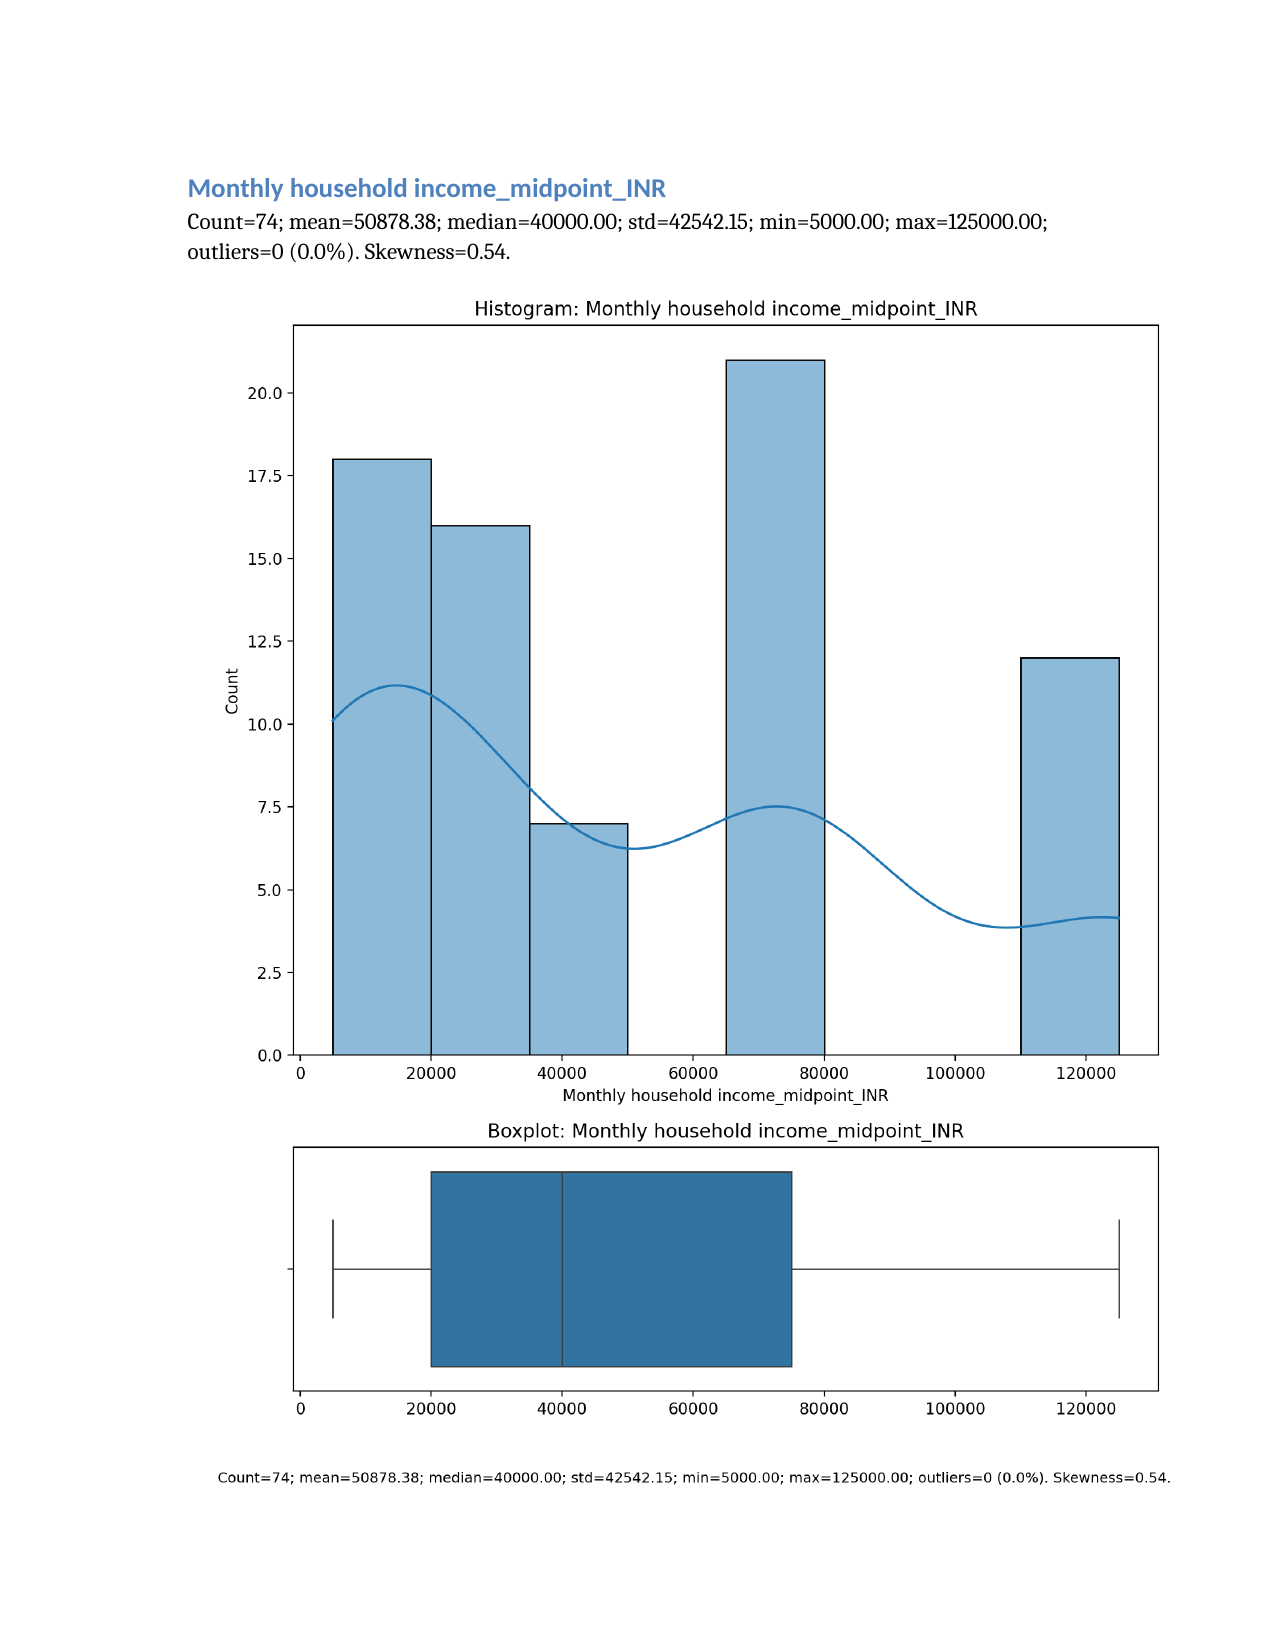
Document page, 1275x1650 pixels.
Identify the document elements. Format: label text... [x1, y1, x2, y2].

picture [206, 290, 1182, 1496]
subtitle Monthly household income_midpoint_INR [187, 171, 1087, 204]
text Count=74; mean=50878.38; median=40000.00; std=42542.15; min=5000.00; max=125000.00; outliers=0 (0.0%). Skewness=0.54. [187, 209, 1087, 265]
